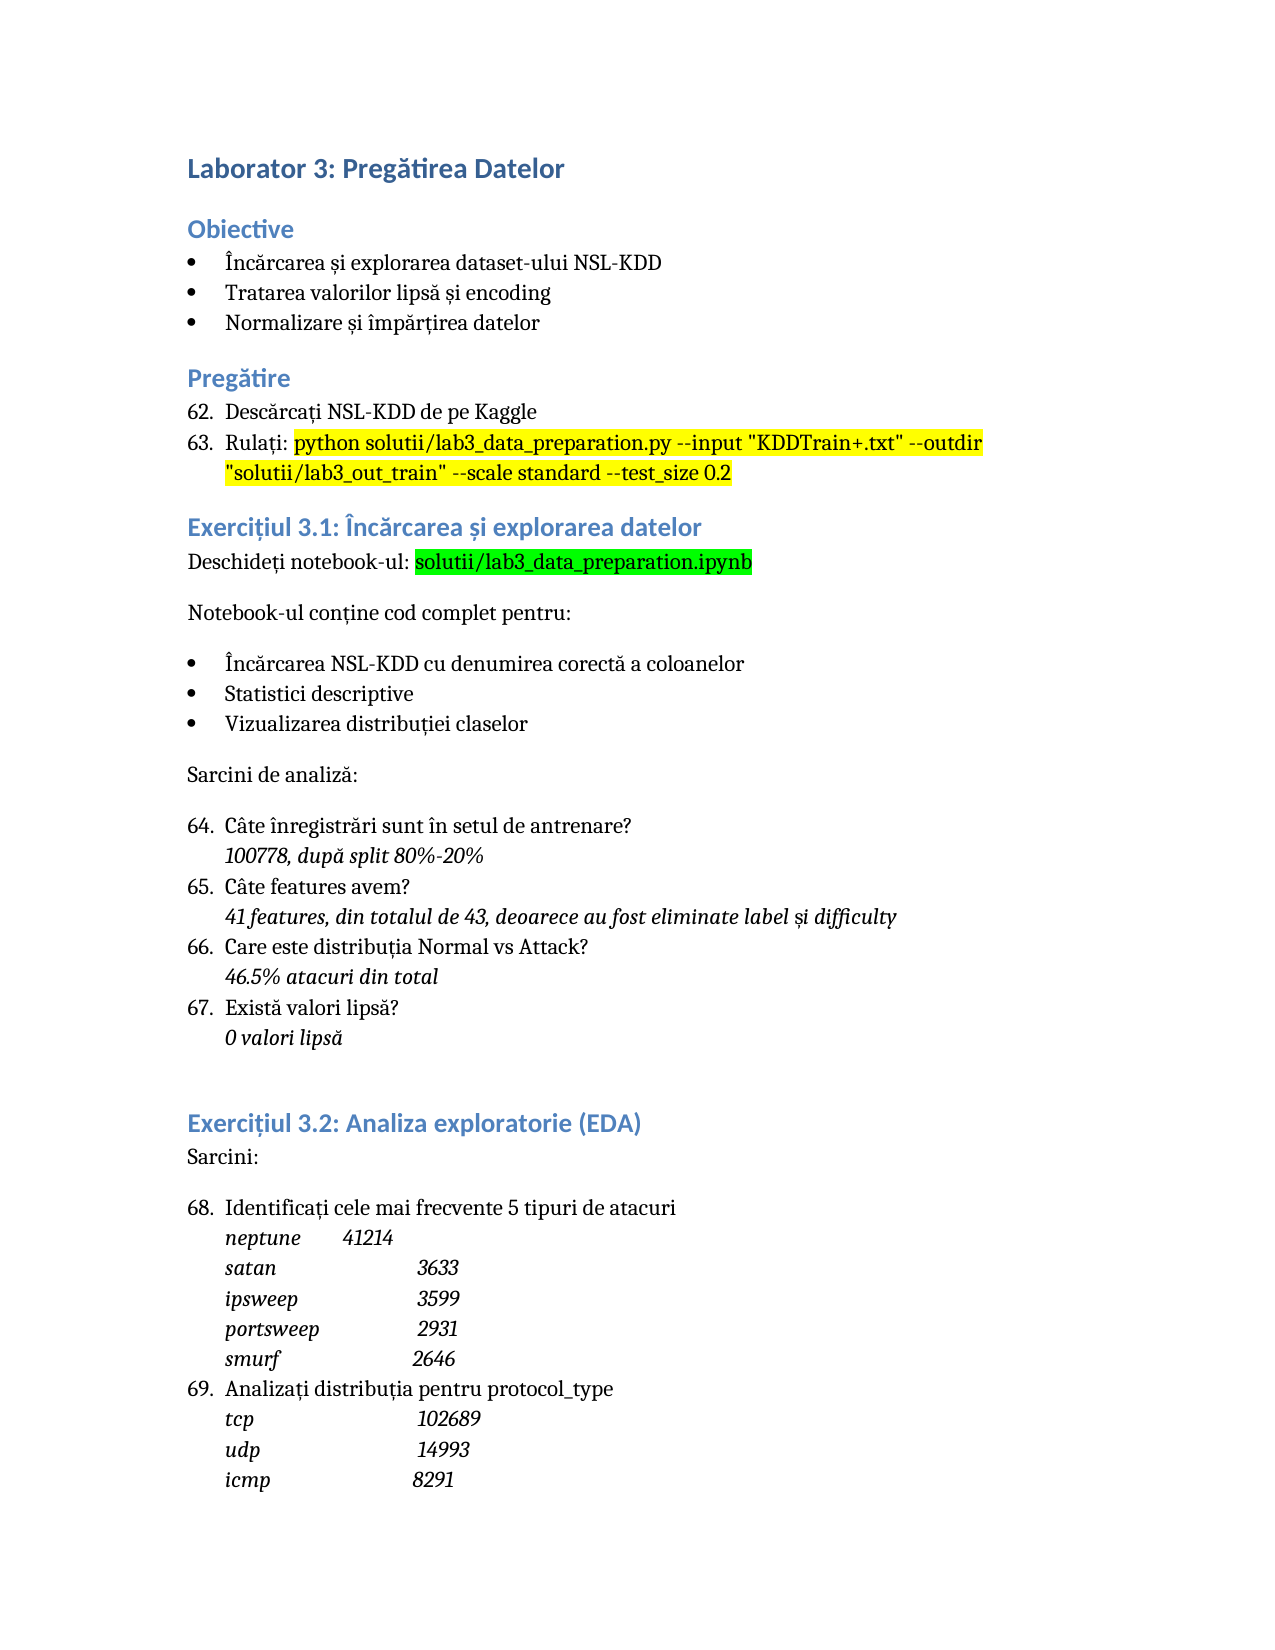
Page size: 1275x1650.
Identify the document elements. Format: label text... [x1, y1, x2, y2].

list Câte features avem? [187, 873, 1087, 900]
subtitle Laborator 3: Pregătirea Datelor [187, 150, 1087, 186]
list Statistici descriptive [187, 681, 1087, 707]
list Tratarea valorilor lipsă și encoding [187, 280, 1087, 306]
list portsweep 2931 [225, 1316, 1087, 1342]
subtitle Exercițiul 3.1: Încărcarea și explorarea datelor [187, 511, 1087, 543]
list 0 valori lipsă [225, 1024, 1087, 1051]
list satan 3633 [225, 1255, 1087, 1281]
list Câte înregistrări sunt în setul de antrenare? [187, 813, 1087, 839]
list Care este distribuția Normal vs Attack? [187, 934, 1087, 960]
text Deschideți notebook-ul: solutii/lab3_data_preparation.ipynb [187, 548, 1087, 575]
text Sarcini de analiză: [187, 762, 1087, 788]
text Notebook-ul conține cod complet pentru: [187, 599, 1087, 626]
list 100778, după split 80%-20% [225, 843, 1087, 869]
list Încărcarea și explorarea dataset-ului NSL-KDD [187, 250, 1087, 276]
list icmp 8291 [225, 1467, 1087, 1493]
subtitle Exercițiul 3.2: Analiza exploratorie (EDA) [187, 1106, 1087, 1139]
list Descărcați NSL-KDD de pe Kaggle [187, 399, 1087, 425]
list Vizualizarea distribuției claselor [187, 711, 1087, 737]
list udp 14993 [225, 1436, 1087, 1463]
list 41 features, din totalul de 43, deoarece au fost eliminate label și difficulty [225, 904, 1087, 930]
list Rulați: python solutii/lab3_data_preparation.py --input "KDDTrain+.txt" --outdir "solutii/lab3_out_train" --scale standard --test_size 0.2 [187, 429, 1087, 486]
list Există valori lipsă? [187, 994, 1087, 1021]
list Normalizare și împărțirea datelor [187, 310, 1087, 336]
subtitle Obiective [187, 212, 1087, 245]
list 46.5% atacuri din total [225, 964, 1087, 990]
list Încărcarea NSL-KDD cu denumirea corectă a coloanelor [187, 651, 1087, 677]
list neptune 41214 [225, 1225, 1087, 1251]
list tcp 102689 [225, 1406, 1087, 1432]
list smurf 2646 [225, 1346, 1087, 1372]
list Identificați cele mai frecvente 5 tipuri de atacuri [187, 1195, 1087, 1221]
list Analizați distribuția pentru protocol_type [187, 1376, 1087, 1402]
text Sarcini: [187, 1144, 1087, 1170]
subtitle Pregătire [187, 361, 1087, 394]
list ipsweep 3599 [225, 1285, 1087, 1312]
